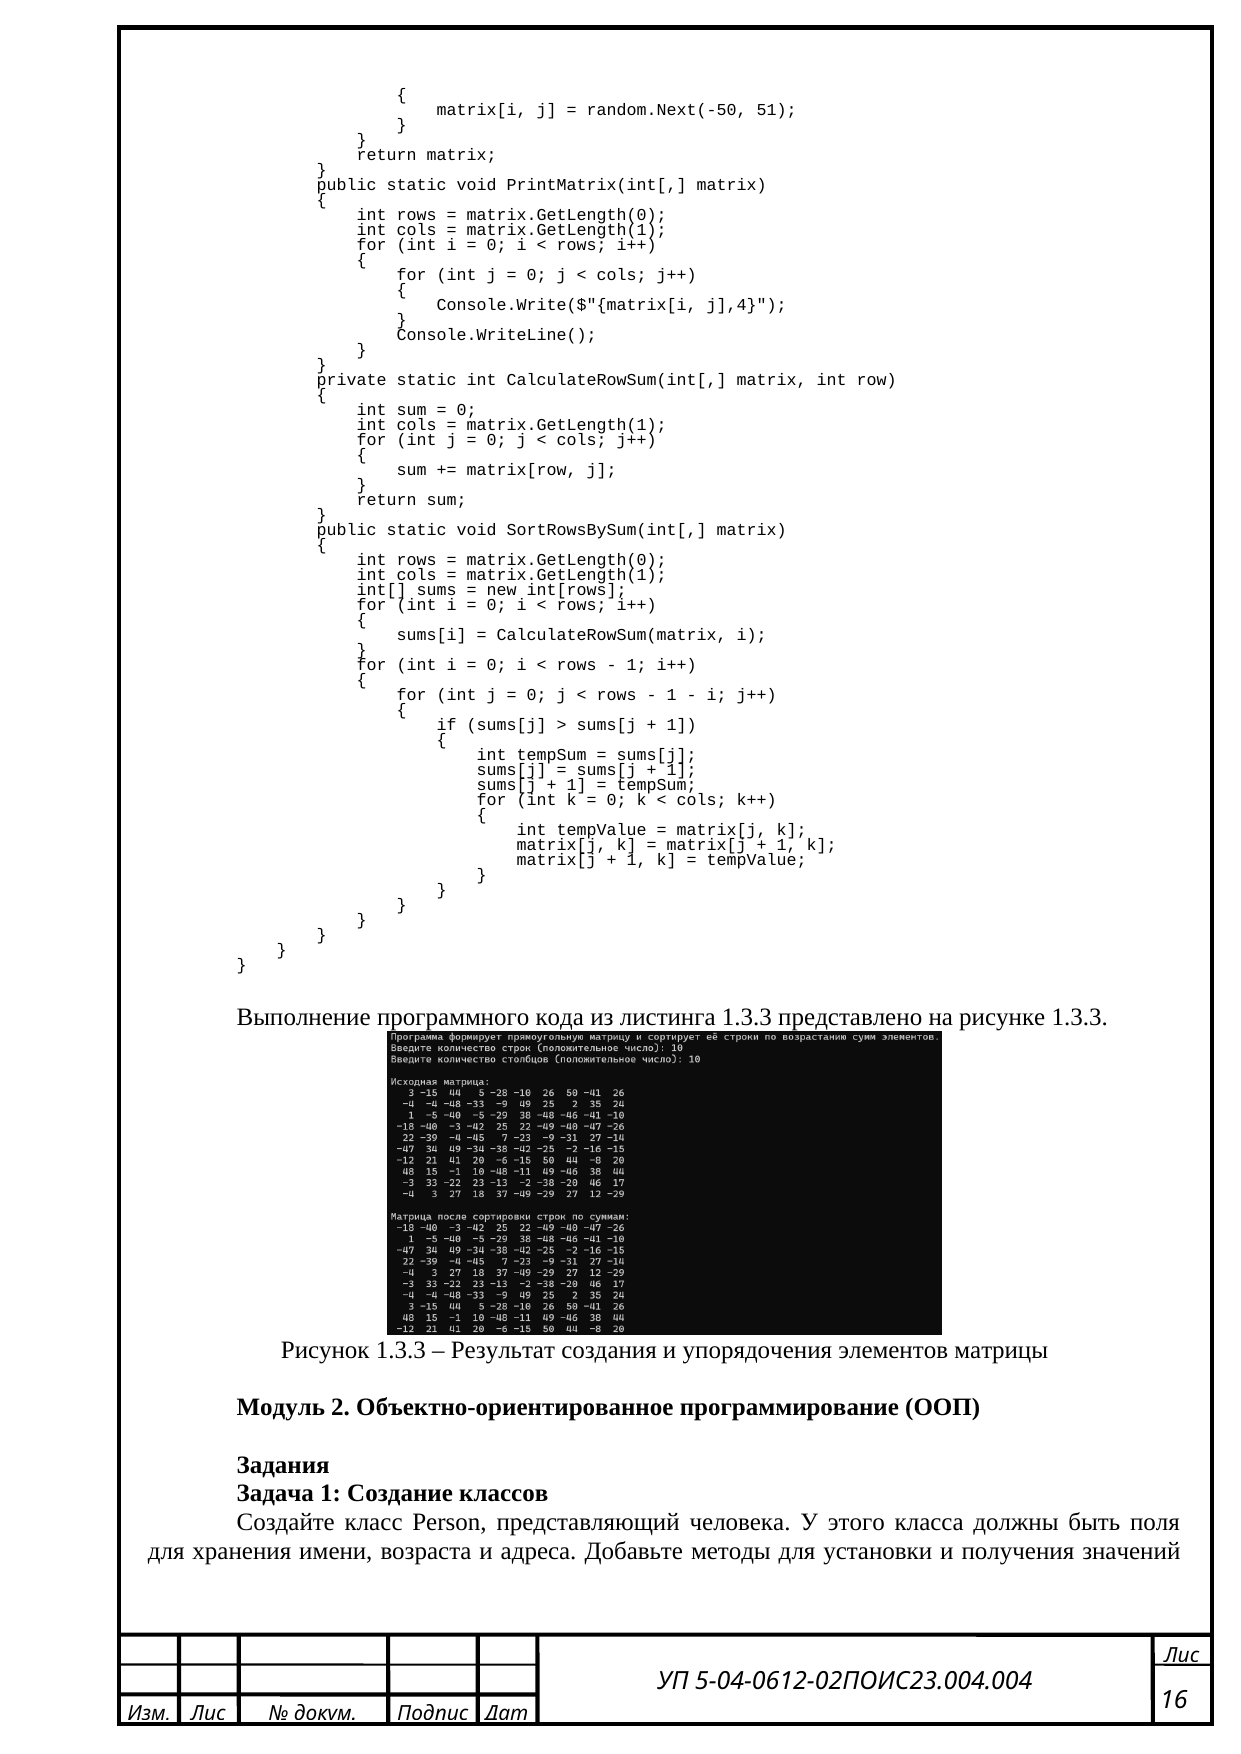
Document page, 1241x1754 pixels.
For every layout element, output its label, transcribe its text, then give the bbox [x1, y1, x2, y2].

text } [148, 509, 1181, 524]
text int cols = matrix.GetLength(1); [651, 224, 1181, 239]
text Задания [148, 1450, 1181, 1478]
text sums[j + 1] = tempSum; [521, 779, 1181, 794]
text { [148, 389, 1181, 404]
text for (int i = 0; i < rows; i++) [148, 239, 1181, 254]
text for (int j = 0; j < cols; j++) [148, 434, 1181, 449]
text int cols = matrix.GetLength(1); [148, 419, 652, 434]
text int tempSum = sums[j]; [683, 749, 1181, 764]
text Console.Write($"{matrix[i, j],4}"); [148, 299, 1181, 314]
text return sum; [148, 494, 1181, 509]
text { [148, 734, 1181, 749]
text int rows = matrix.GetLength(0); [651, 554, 1181, 569]
text Модуль 2. Объектно-ориентированное программирование (ООП) [148, 1392, 1181, 1421]
text } [148, 344, 1181, 359]
text matrix[j + 1, k] = tempValue; [148, 854, 1181, 869]
text } [148, 644, 1181, 659]
text int[] sums = new int[rows]; [403, 584, 1181, 599]
text } [148, 164, 1181, 179]
text { [148, 809, 1181, 824]
text for (int j = 0; j < cols; j++) [148, 269, 1181, 284]
text Выполнение программного кода из листинга 1.3.3 представлено на рисунке 1.3.3. [148, 1002, 1181, 1031]
text sums[j] = sums[j + 1]; [148, 764, 519, 779]
text Console.WriteLine(); [148, 329, 1181, 344]
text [148, 1507, 1181, 1565]
text } [148, 119, 1181, 134]
text { [148, 89, 1181, 104]
text for (int i = 0; i < rows - 1; i++) [148, 659, 1181, 674]
text } [148, 314, 1181, 329]
text { [148, 449, 1181, 464]
text return matrix; [148, 149, 1181, 164]
text matrix[j, k] = matrix[j + 1, k]; [148, 839, 579, 854]
text public static void PrintMatrix(int[,] matrix) [148, 179, 1181, 194]
text int rows = matrix.GetLength(0); [148, 554, 631, 569]
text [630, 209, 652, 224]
text if (sums[j] > sums[j + 1]) [148, 719, 1181, 734]
text } [148, 929, 1181, 944]
text private static int CalculateRowSum(int[,] matrix, int row) [148, 374, 1181, 389]
text { [148, 254, 1181, 269]
text { [148, 674, 1181, 689]
text { [148, 539, 1181, 554]
text public static void SortRowsBySum(int[,] matrix) [148, 524, 1181, 539]
text int tempValue = matrix[j, k]; [148, 824, 741, 839]
text sum += matrix[row, j]; [148, 464, 1181, 479]
text sums[j] = sums[j + 1]; [521, 764, 1181, 779]
text int rows = matrix.GetLength(0); [651, 209, 1181, 224]
text matrix[i, j] = random.Next(-50, 51); [148, 104, 1181, 119]
text { [148, 614, 1181, 629]
text } [148, 359, 1181, 374]
text { [148, 194, 1181, 209]
text int tempValue = matrix[j, k]; [741, 824, 1181, 839]
text int sum = 0; [148, 404, 1181, 419]
text } [148, 959, 1181, 974]
text int cols = matrix.GetLength(1); [148, 569, 1181, 584]
picture [387, 1031, 942, 1335]
text } [148, 914, 1181, 929]
text sums[j + 1] = tempSum; [148, 779, 521, 794]
text { [148, 704, 1181, 719]
text int cols = matrix.GetLength(1); [148, 224, 652, 239]
text { [148, 284, 1181, 299]
text sums[i] = CalculateRowSum(matrix, i); [148, 629, 1181, 644]
text int rows = matrix.GetLength(0); [148, 209, 631, 224]
text matrix[j, k] = matrix[j + 1, k]; [581, 839, 1181, 854]
text Рисунок 1.3.3 – Результат создания и упорядочения элементов матрицы [148, 1335, 1181, 1363]
text int tempSum = sums[j]; [148, 749, 681, 764]
text for (int j = 0; j < rows - 1 - i; j++) [148, 689, 1181, 704]
text Задача 1: Создание классов [148, 1478, 1181, 1507]
text } [148, 134, 1181, 149]
text for (int k = 0; k < cols; k++) [148, 794, 1181, 809]
text for (int i = 0; i < rows; i++) [148, 599, 1181, 614]
text } [148, 479, 1181, 494]
text int cols = matrix.GetLength(1); [651, 419, 1181, 434]
text } [148, 884, 1181, 899]
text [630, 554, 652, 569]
text } [148, 899, 1181, 914]
text } [148, 869, 1181, 884]
text int[] sums = new int[rows]; [148, 584, 401, 599]
text } [148, 944, 1181, 959]
